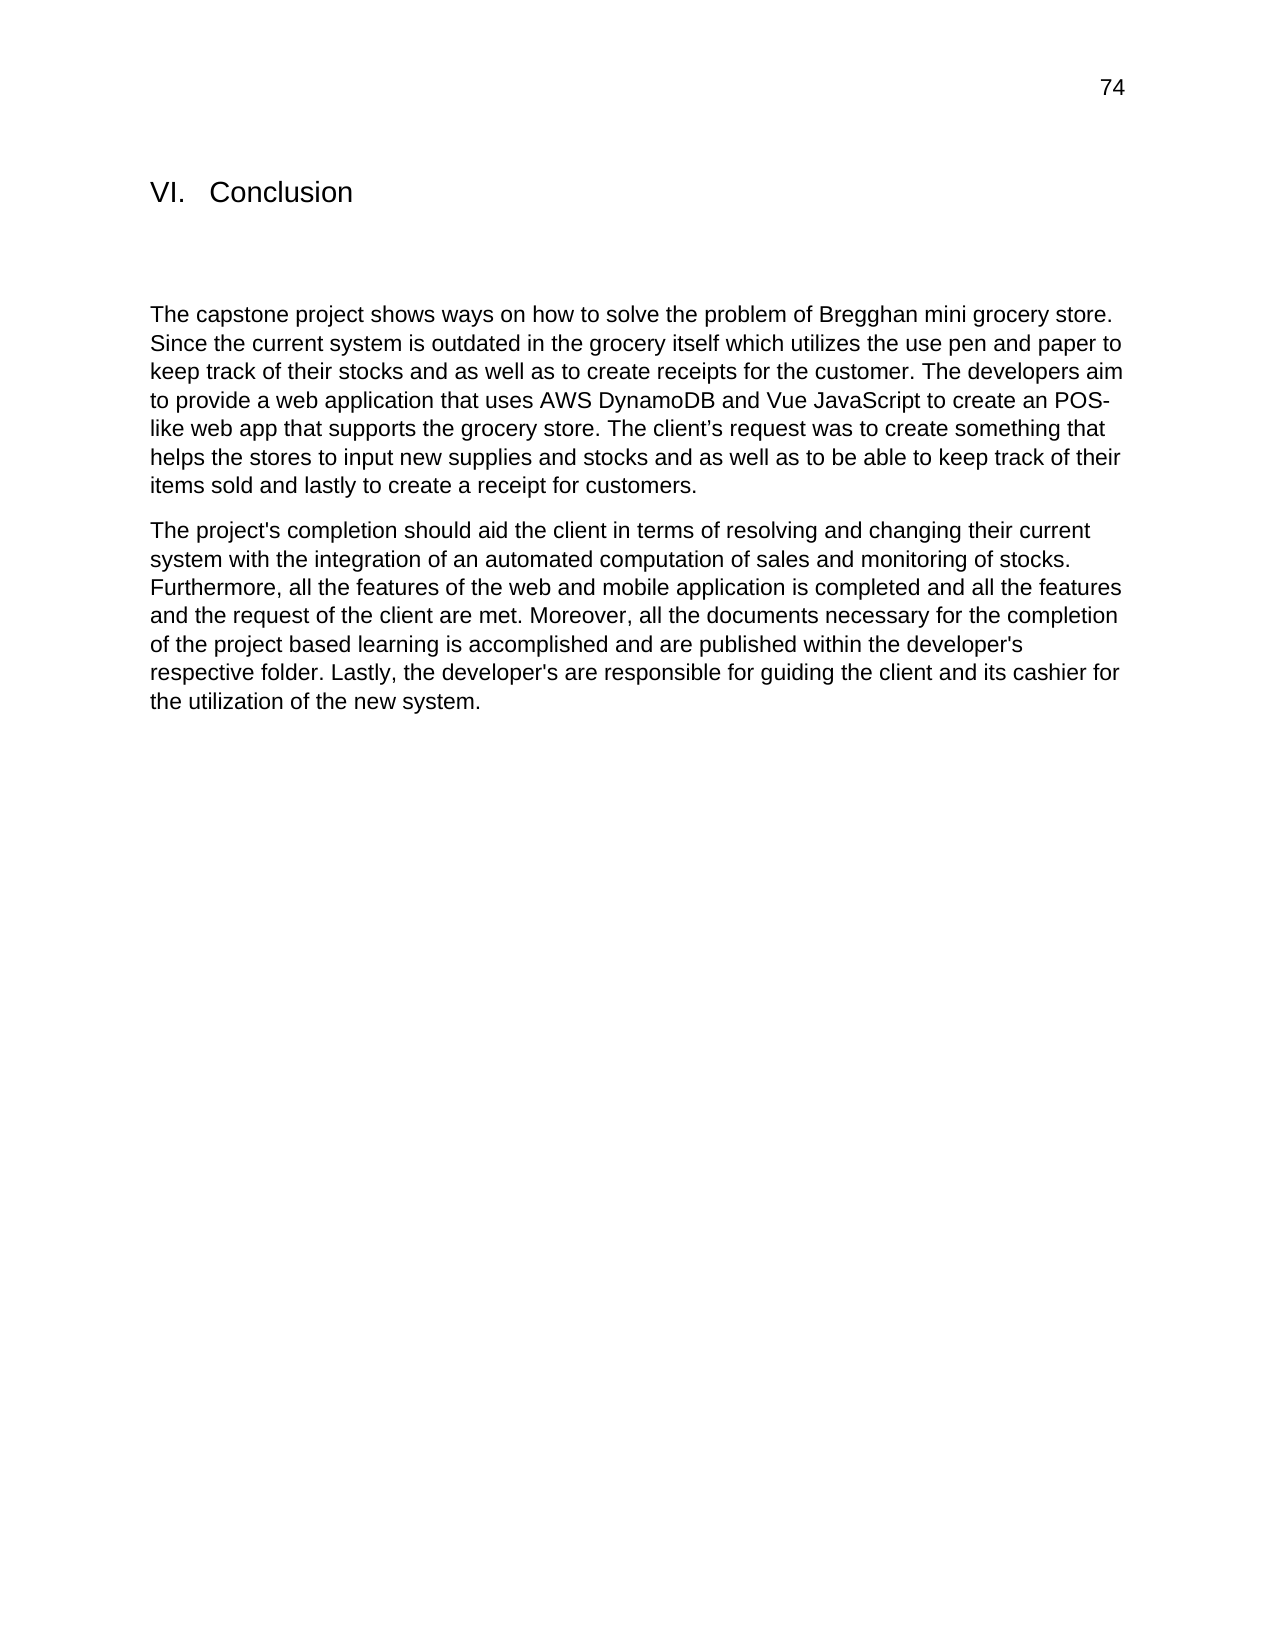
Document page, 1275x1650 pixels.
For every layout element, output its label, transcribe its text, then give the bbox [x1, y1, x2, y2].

subtitle Conclusion [150, 175, 1125, 208]
text The capstone project shows ways on how to solve the problem of Bregghan mini grocery store. Since the current system is outdated in the grocery itself which utilizes the use pen and paper to keep track of their stocks and as well as to create receipts for the customer. The developers aim to provide a web application that uses AWS DynamoDB and Vue JavaScript to create an POS-like web app that supports the grocery store. The client’s request was to create something that helps the stores to input new supplies and stocks and as well as to be able to keep track of their items sold and lastly to create a receipt for customers. [150, 301, 1125, 498]
text The project's completion should aid the client in terms of resolving and changing their current system with the integration of an automated computation of sales and monitoring of stocks. Furthermore, all the features of the web and mobile application is completed and all the features and the request of the client are met. Moreover, all the documents necessary for the completion of the project based learning is accomplished and are published within the developer's respective folder. Lastly, the developer's are responsible for guiding the client and its cashier for the utilization of the new system. [150, 517, 1125, 714]
